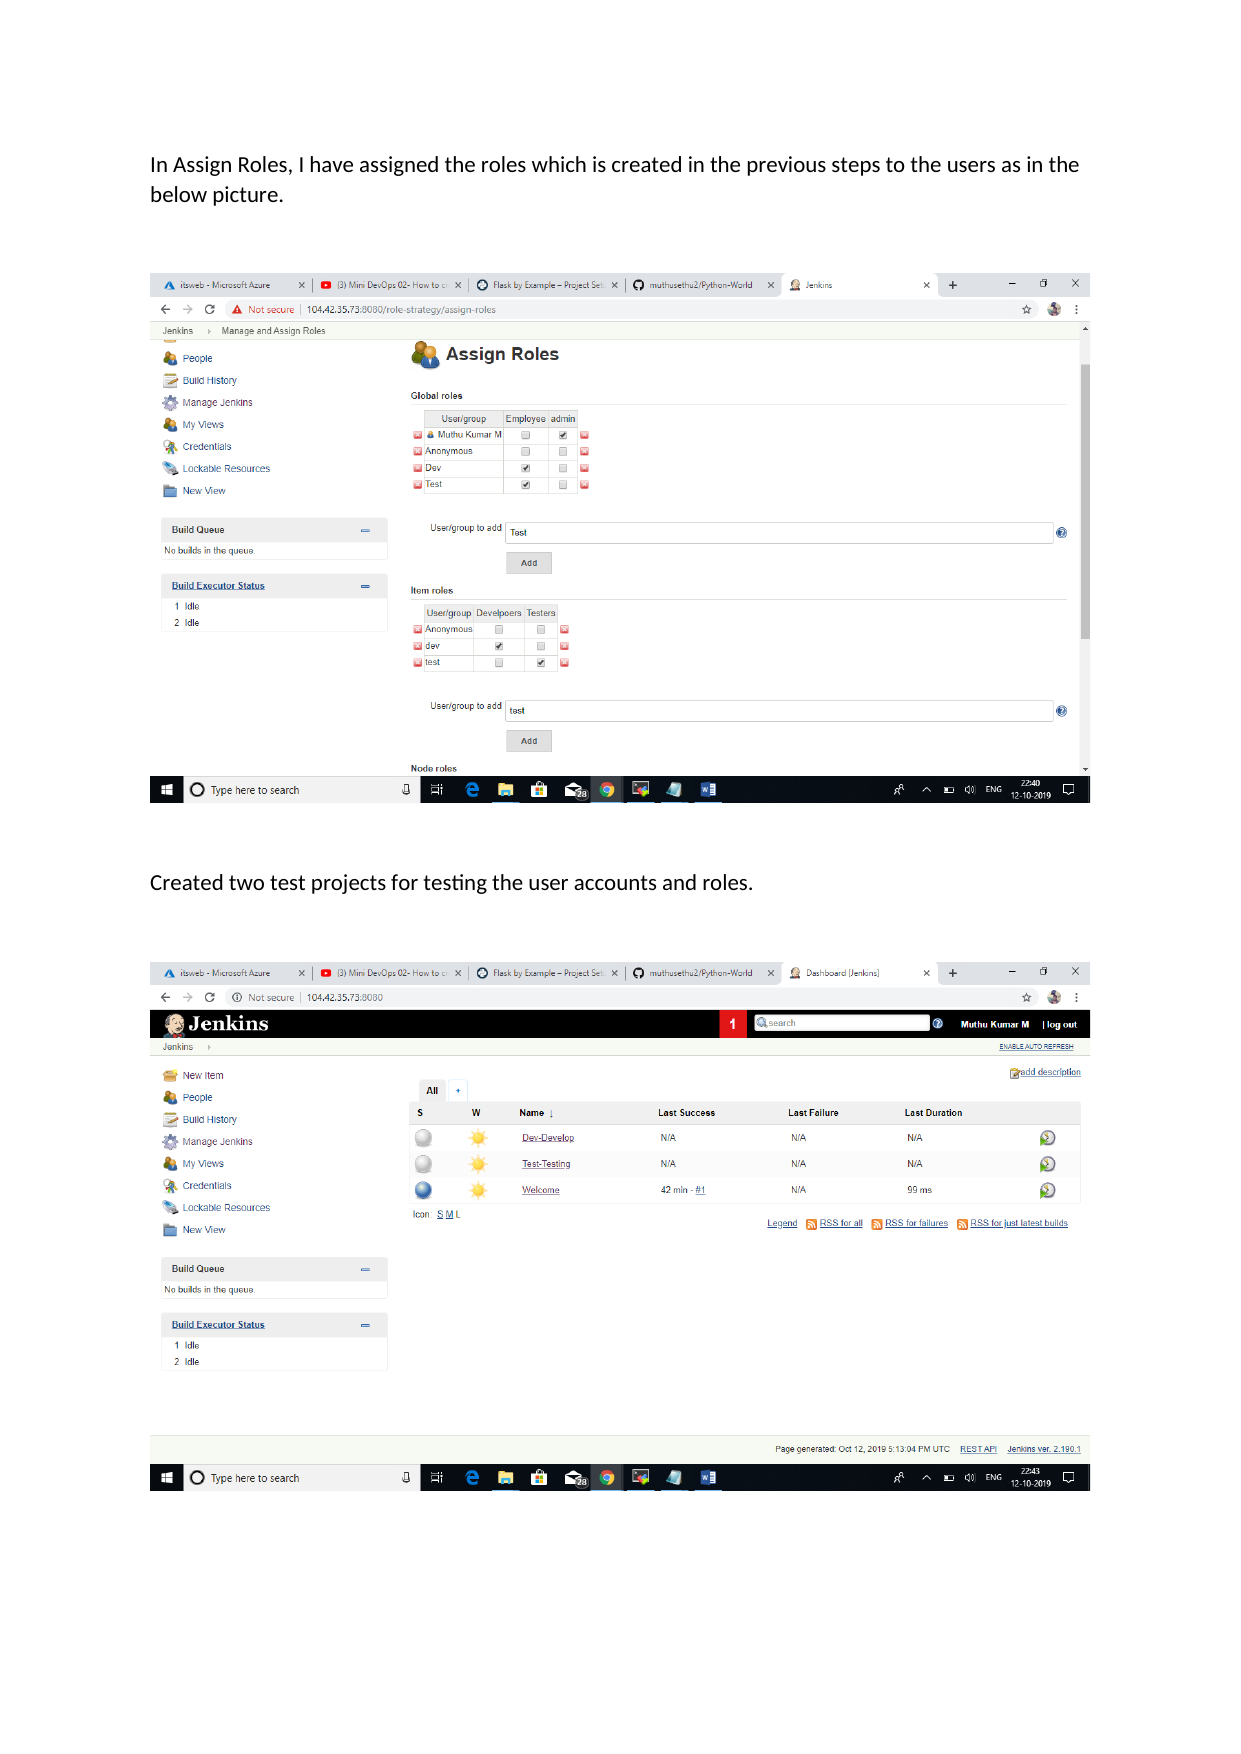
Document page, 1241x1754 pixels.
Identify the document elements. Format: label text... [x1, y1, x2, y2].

picture [150, 273, 1091, 803]
text Created two test projects for testing the user accounts and roles. [150, 868, 1090, 896]
text In Assign Roles, I have assigned the roles which is created in the previous steps to the users as in the below picture. [150, 150, 1090, 208]
picture [150, 962, 1091, 1491]
